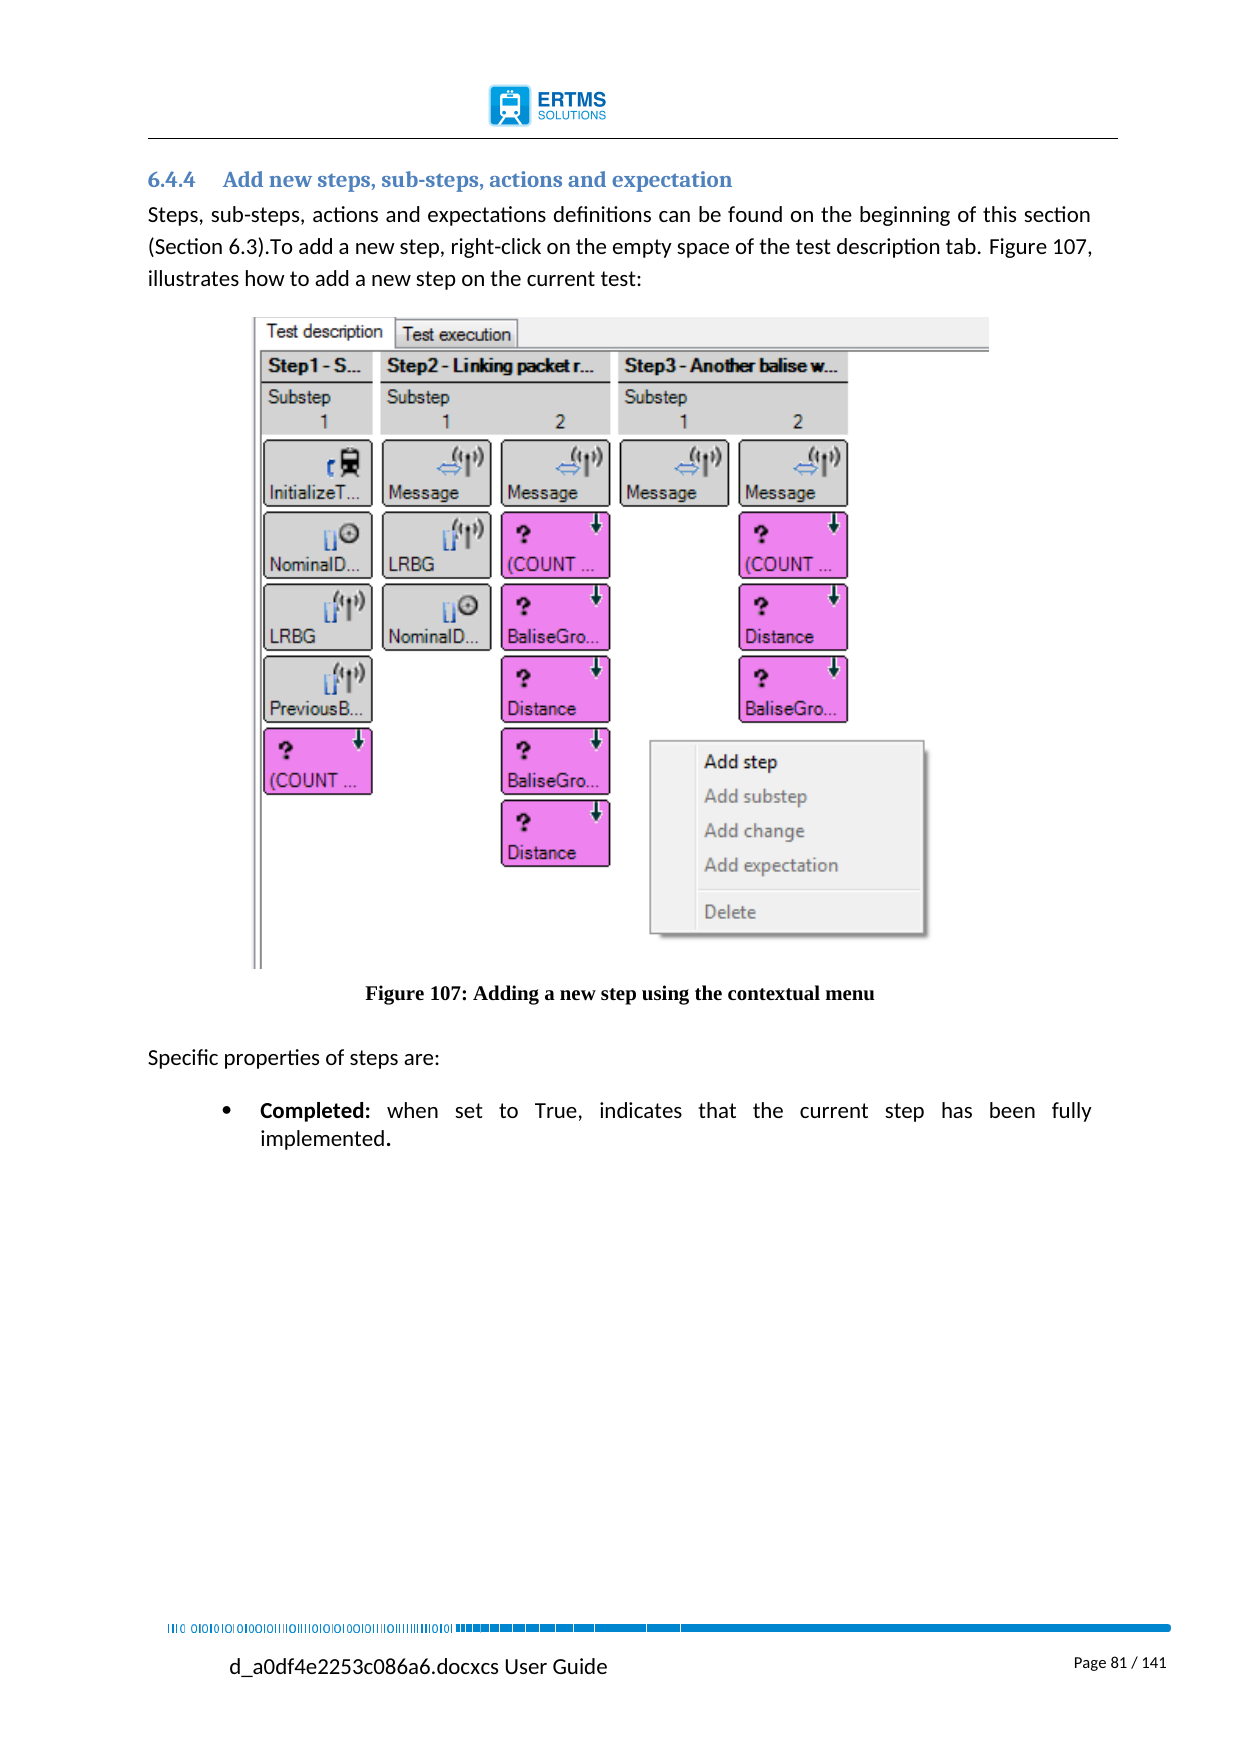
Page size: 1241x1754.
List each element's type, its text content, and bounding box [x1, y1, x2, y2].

list Completed: when set to True, indicates that the current step has been fully implemented. [223, 1096, 1093, 1152]
picture [251, 317, 989, 969]
text Figure 107: Adding a new step using the contextual menu [148, 981, 1093, 1005]
picture [167, 1624, 1171, 1633]
text Steps, sub-steps, actions and expectations definitions can be found on the beginning of this section (Section 6.3).To add a new step, right-click on the empty space of the test description tab. Figure 107, illustrates how to add a new step on the current test: [148, 200, 1093, 292]
picture [477, 73, 617, 138]
text Specific properties of steps are: [148, 1043, 1093, 1071]
subtitle Add new steps, sub-steps, actions and expectation [148, 167, 1093, 193]
